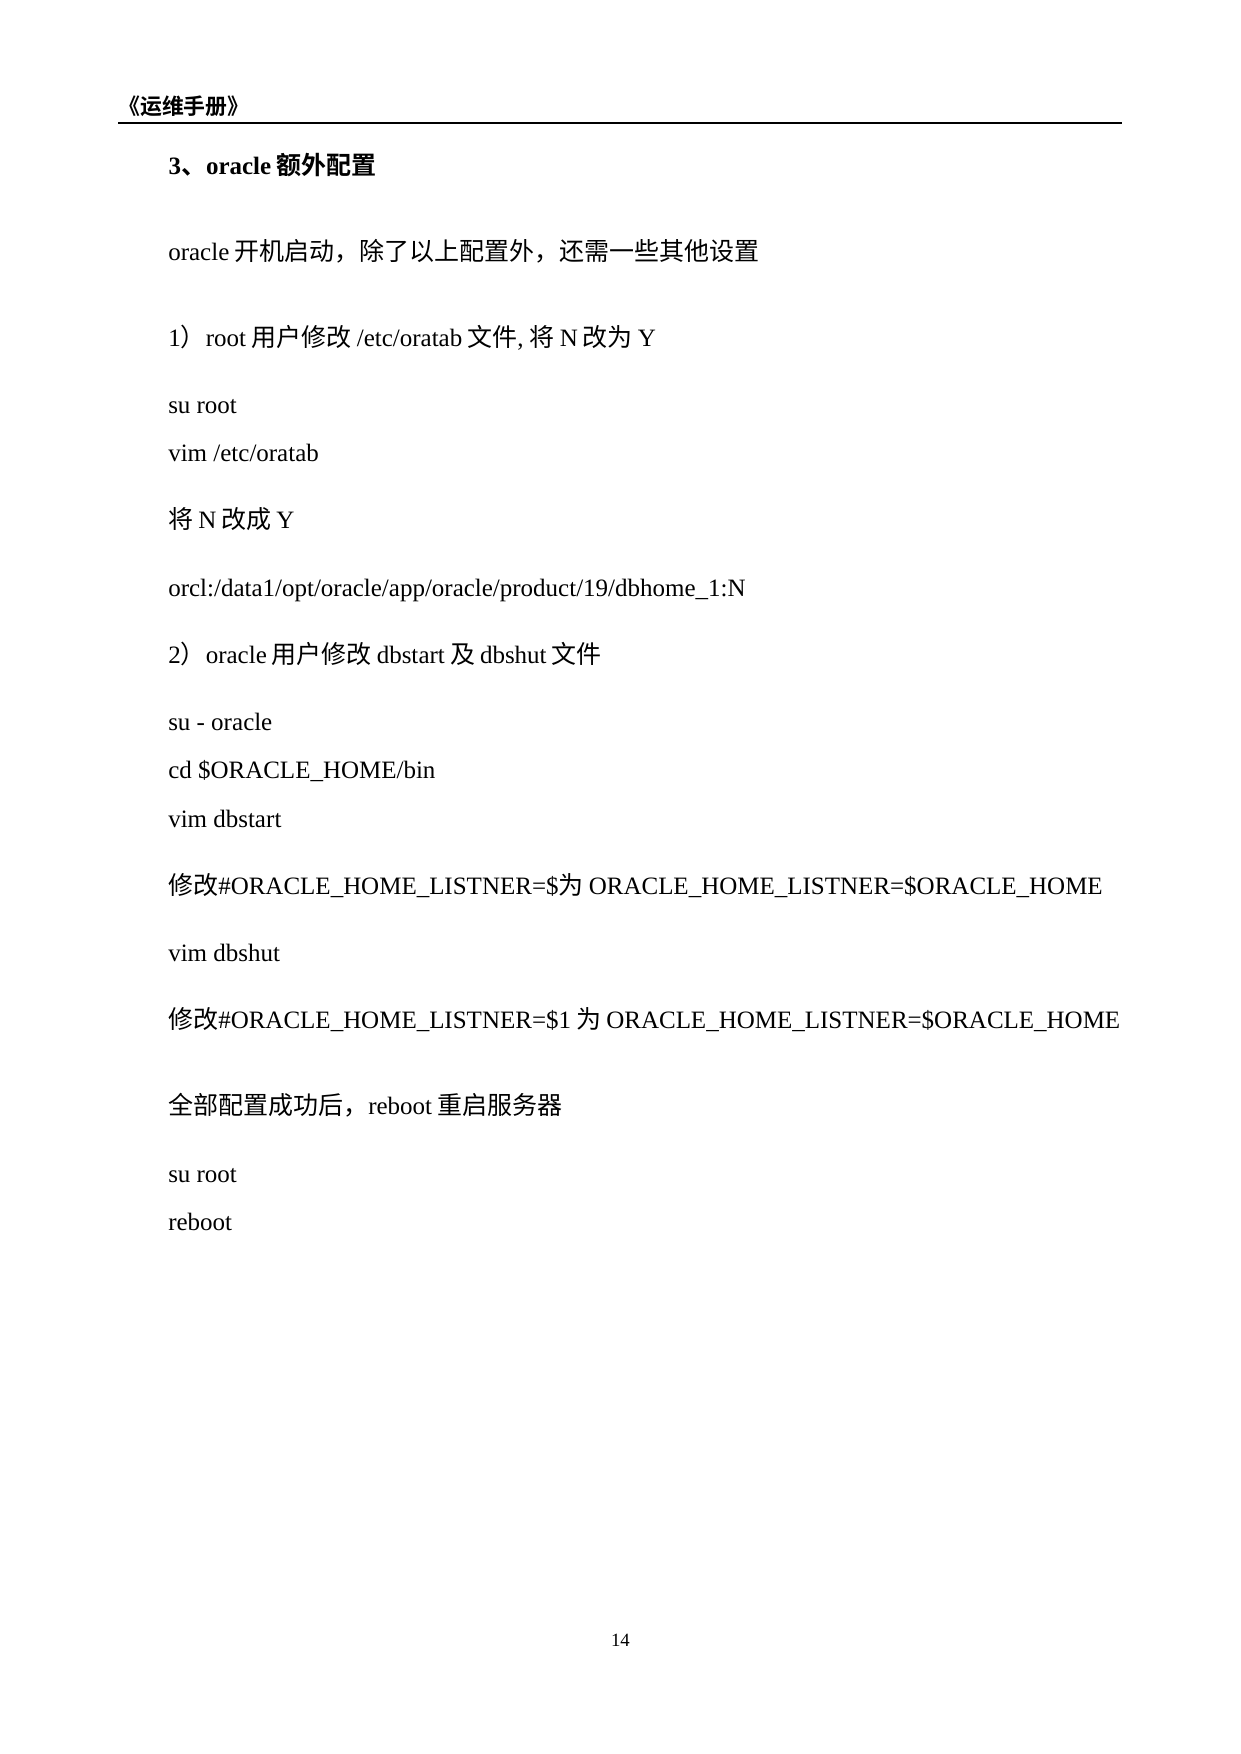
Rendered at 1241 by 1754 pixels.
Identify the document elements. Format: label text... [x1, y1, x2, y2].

text oracle开机启动，除了以上配置外，还需一些其他设置 [118, 215, 1122, 283]
text 2）oracle用户修改dbstart及dbshut文件 [118, 618, 1122, 686]
text su root [118, 387, 1122, 421]
text 将N改成Y [118, 484, 1122, 552]
text vim /etc/oratab [118, 436, 1122, 470]
text cd $ORACLE_HOME/bin [118, 753, 1122, 787]
text su - oracle [118, 704, 1122, 738]
text vim dbstart [118, 801, 1122, 835]
text 全部配置成功后，reboot重启服务器 [118, 1070, 1122, 1138]
text reboot [118, 1204, 1122, 1238]
text su root [118, 1156, 1122, 1190]
text 修改#ORACLE_HOME_LISTNER=$1为ORACLE_HOME_LISTNER=$ORACLE_HOME [118, 984, 1122, 1052]
text orcl:/data1/opt/oracle/app/oracle/product/19/dbhome_1:N [118, 570, 1122, 604]
text vim dbshut [118, 936, 1122, 969]
text 3、oracle额外配置 [118, 129, 1122, 197]
text 修改#ORACLE_HOME_LISTNER=$为ORACLE_HOME_LISTNER=$ORACLE_HOME [118, 849, 1122, 917]
text 1）root用户修改 /etc/oratab文件, 将N改为Y [118, 301, 1122, 369]
